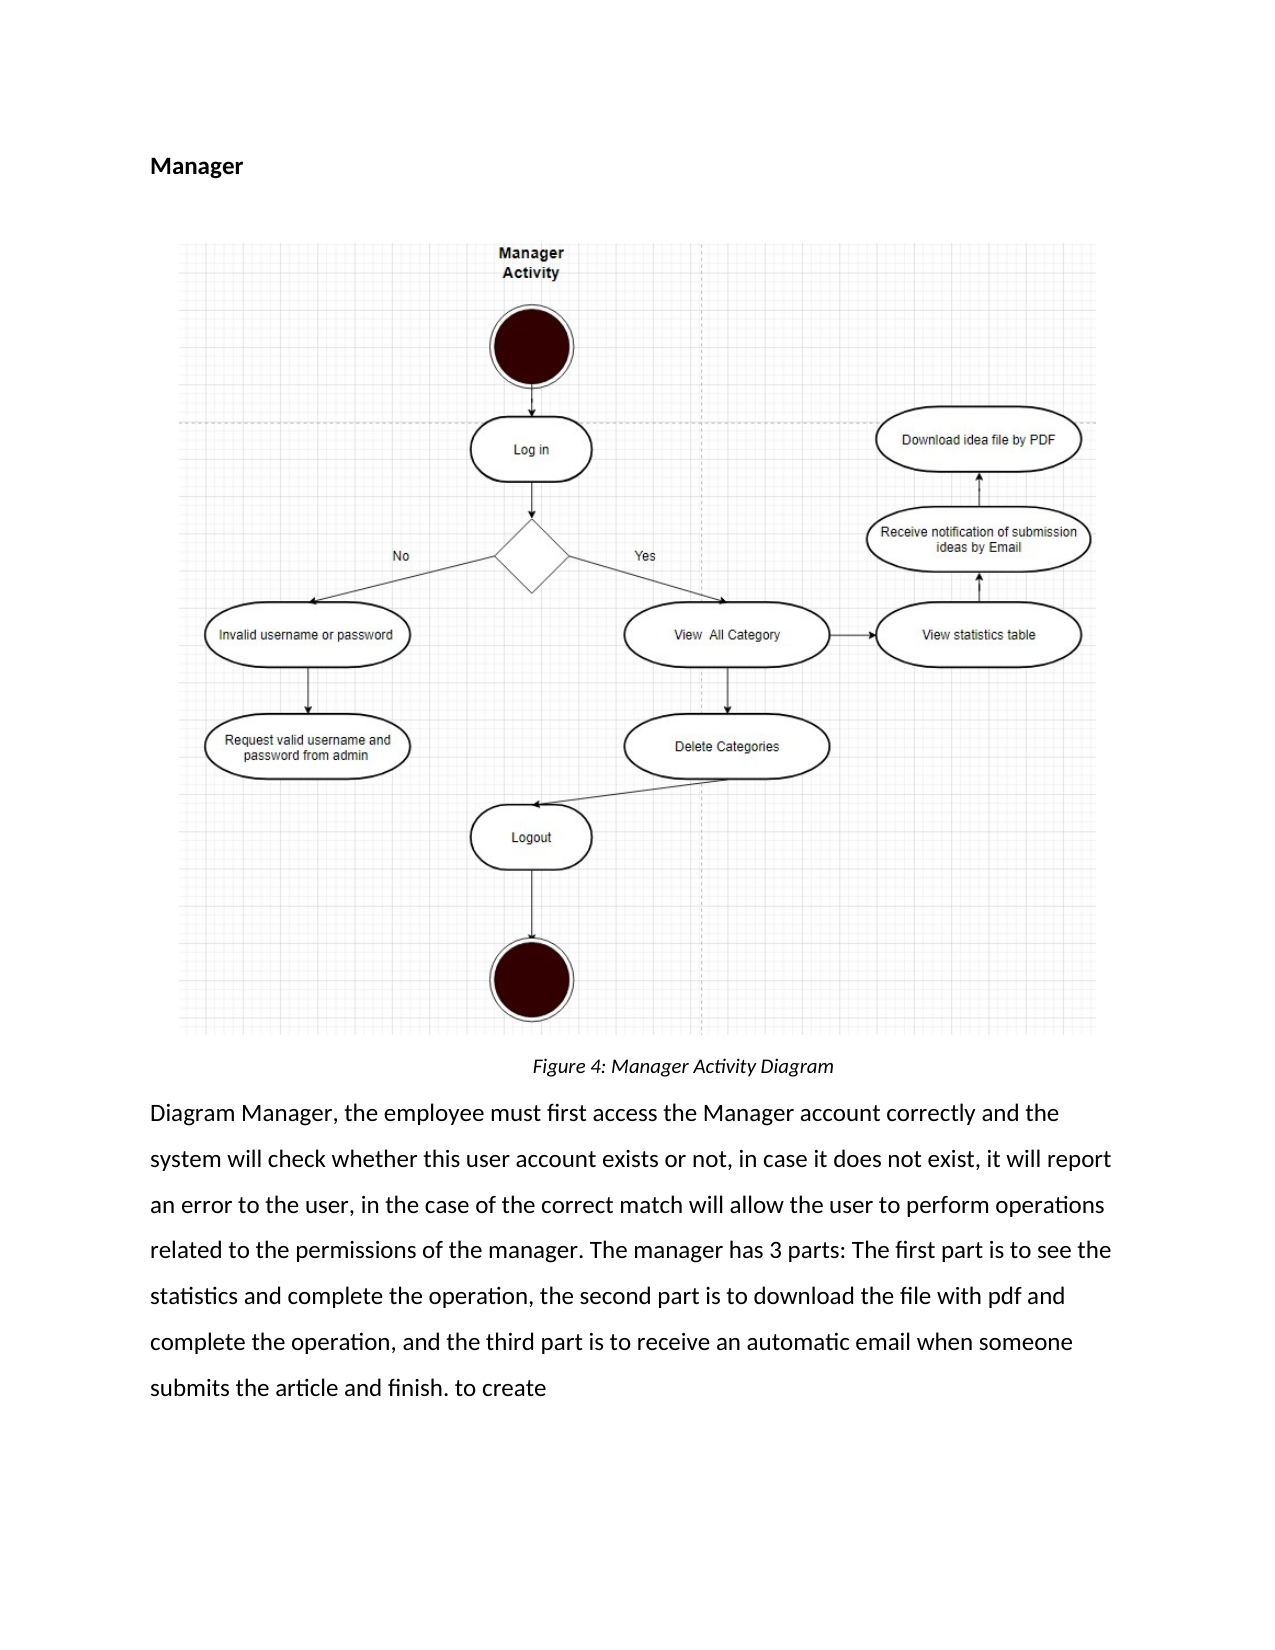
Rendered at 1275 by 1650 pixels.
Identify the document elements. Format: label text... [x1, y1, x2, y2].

text Figure 4: Manager Activity Diagram [244, 1053, 1125, 1079]
picture [178, 243, 1097, 1035]
text Diagram Manager, the employee must first access the Manager account correctly and the system will check whether this user account exists or not, in case it does not exist, it will report an error to the user, in the case of the correct match will allow the user to perform operations related to the permissions of the manager. The manager has 3 parts: The first part is to see the statistics and complete the operation, the second part is to download the file with pdf and complete the operation, and the third part is to receive an automatic email when someone submits the article and finish. to create [150, 1097, 1125, 1402]
text Manager [150, 150, 1125, 181]
